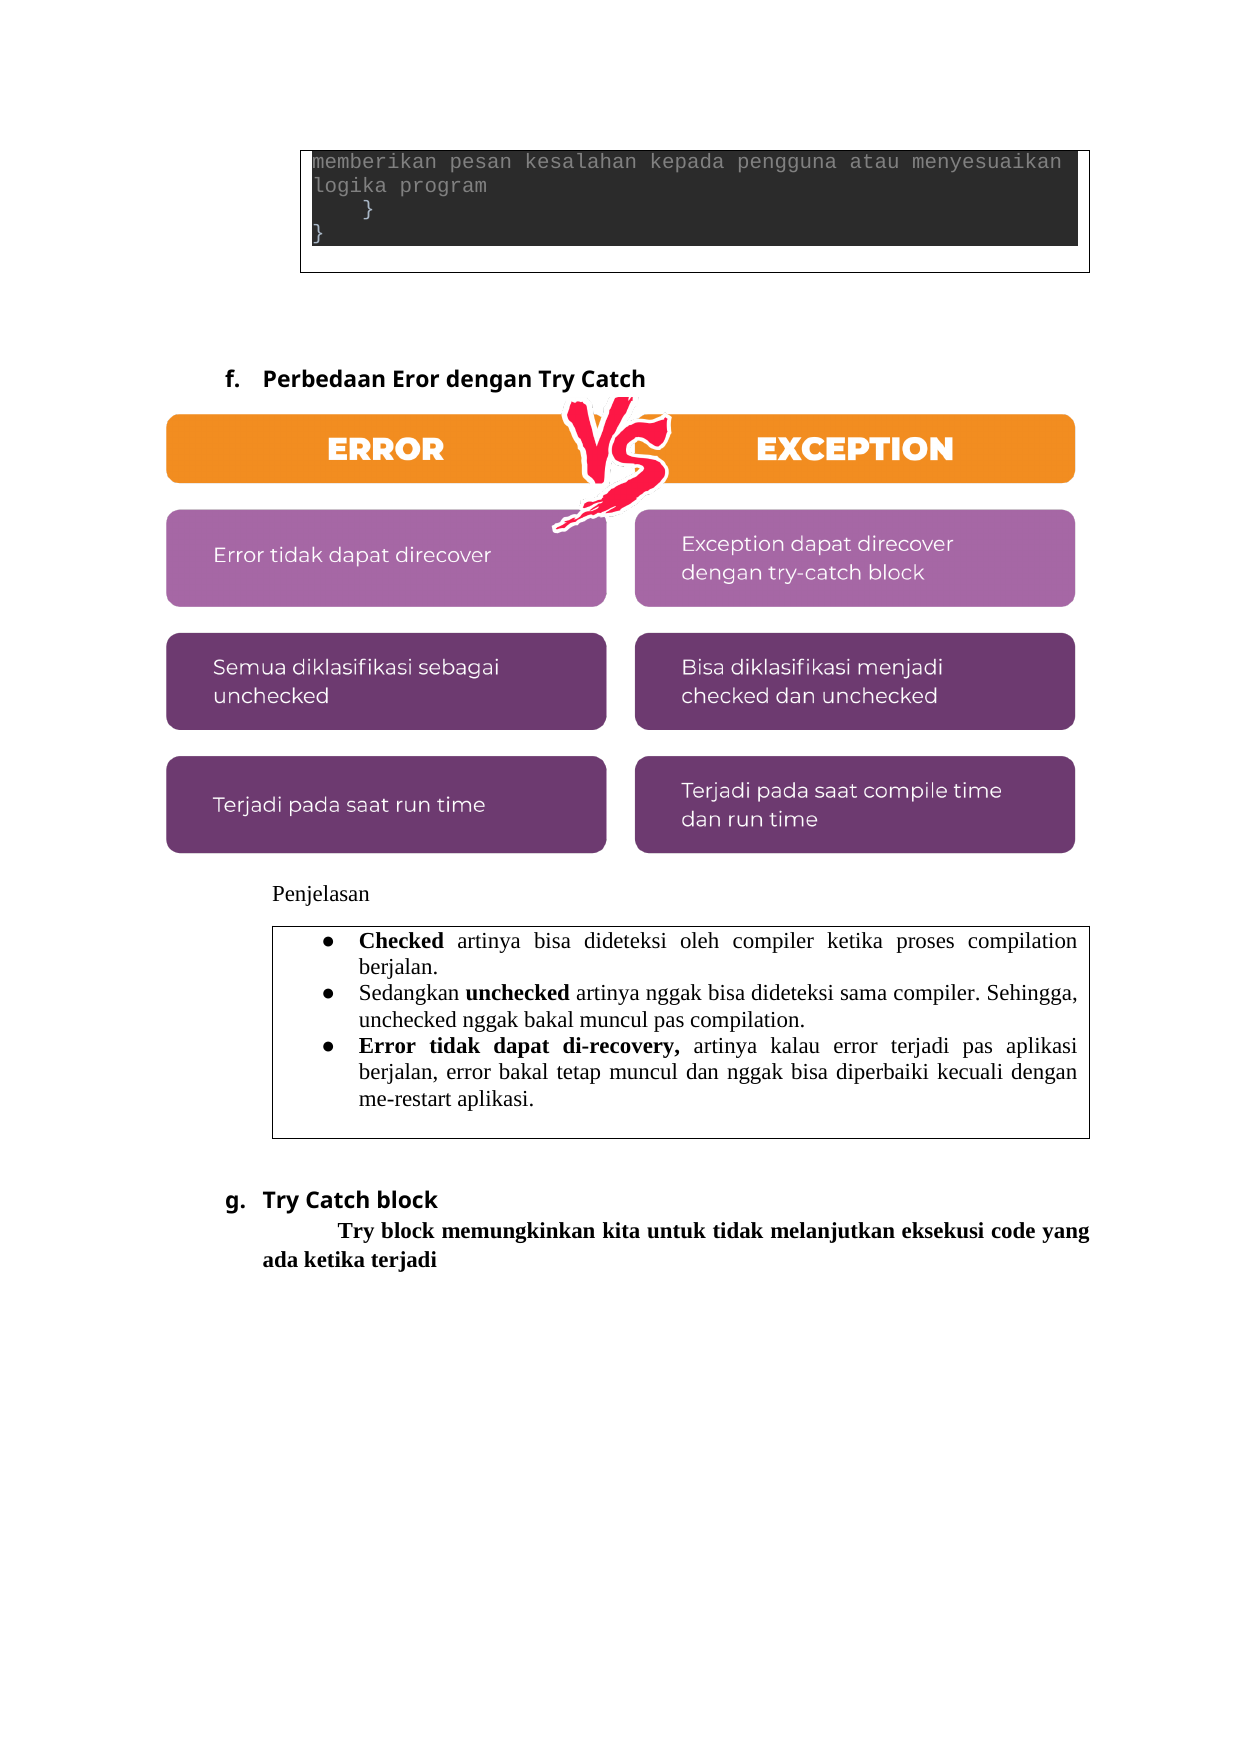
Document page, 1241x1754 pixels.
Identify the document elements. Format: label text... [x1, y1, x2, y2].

text Penjelasan [272, 881, 1090, 907]
subtitle Try Catch block [225, 1184, 1090, 1215]
subtitle Perbedaan Eror dengan Try Catch [225, 363, 1090, 394]
text Try block memungkinkan kita untuk tidak melanjutkan eksekusi code yang ada ketika terjadi [262, 1217, 1090, 1272]
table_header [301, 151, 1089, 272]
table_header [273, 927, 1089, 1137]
picture [150, 397, 1091, 862]
